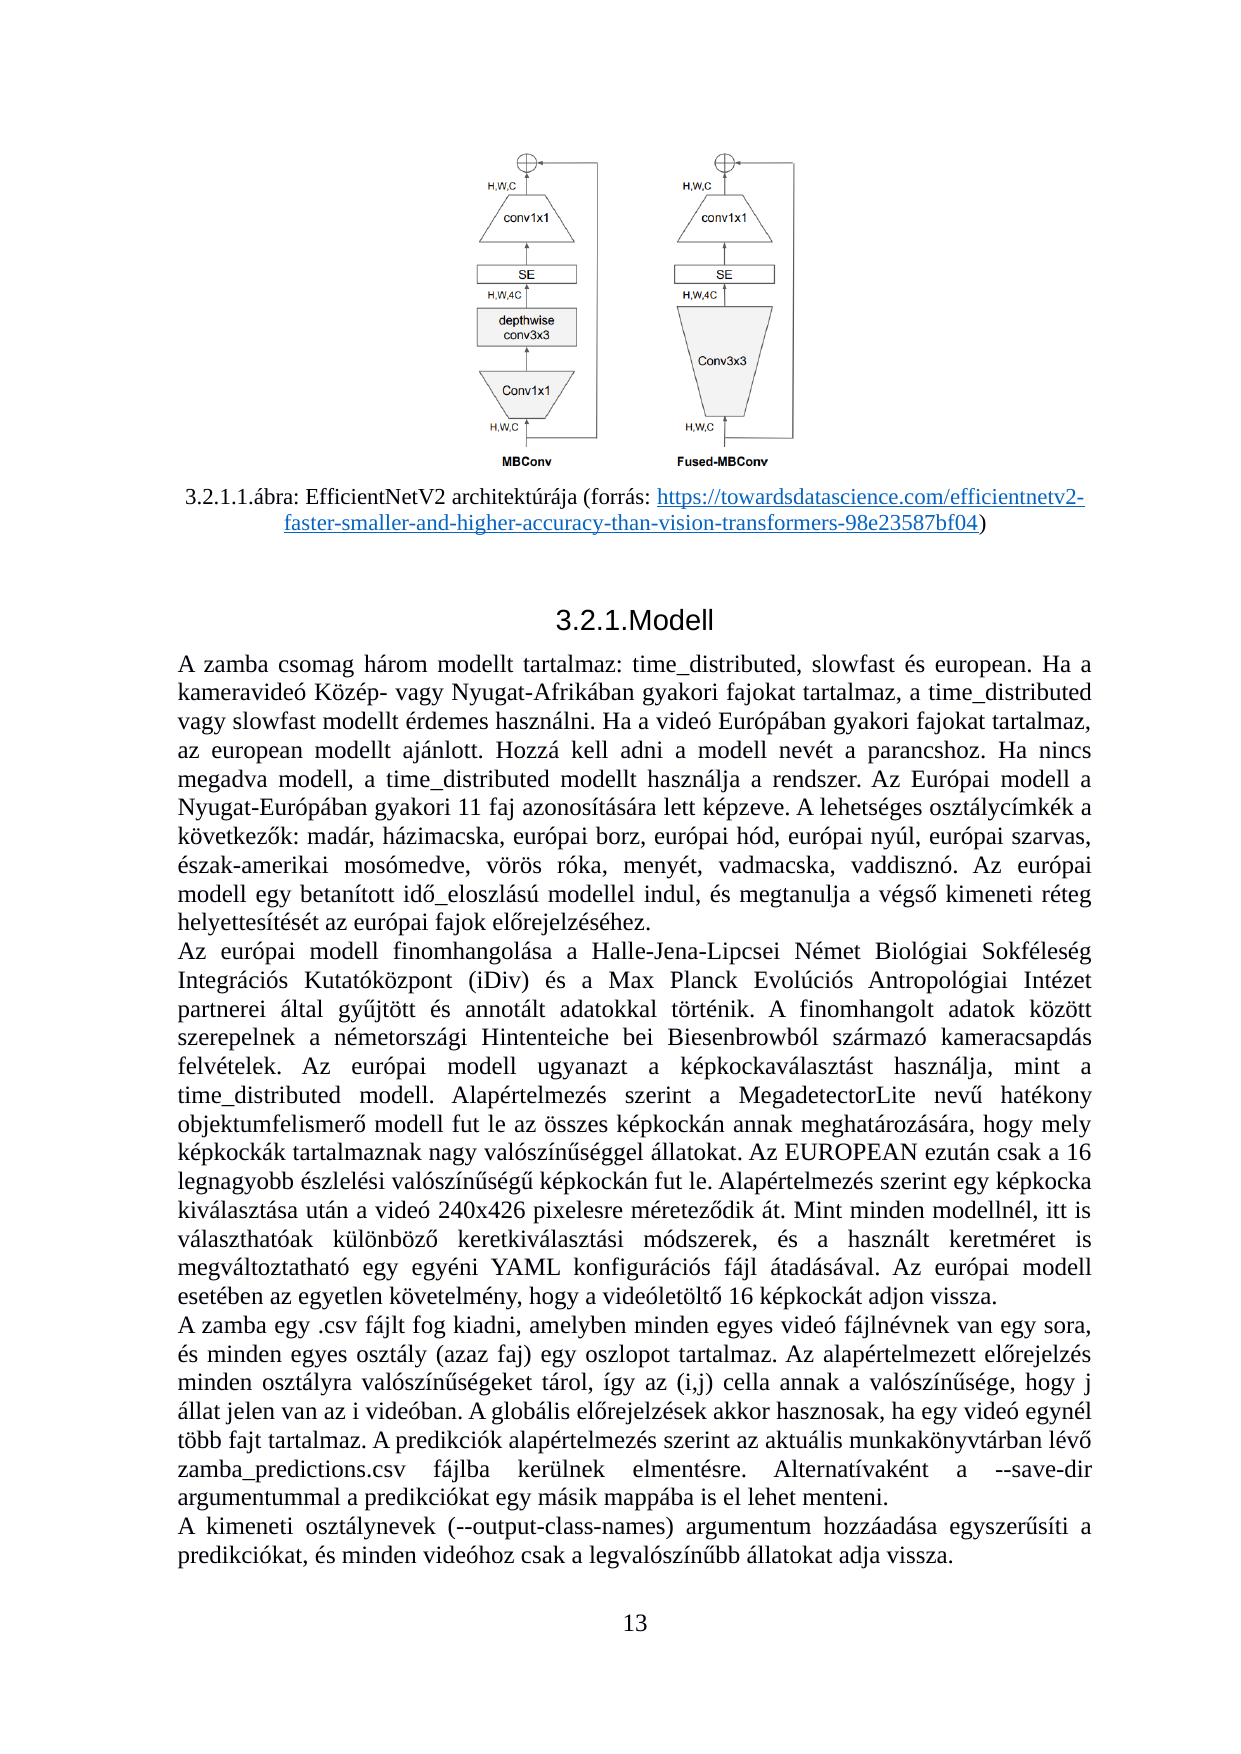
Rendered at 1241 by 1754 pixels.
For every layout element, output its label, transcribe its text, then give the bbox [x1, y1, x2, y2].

text 3.2.1.1.ábra: EfficientNetV2 architektúrája (forrás: https://towardsdatascience.com/efficientnetv2-faster-smaller-and-higher-accuracy-than-vision-transformers-98e23587bf04) [177, 483, 1092, 535]
subtitle 3.2.1.Modell [177, 603, 1092, 636]
picture [423, 147, 846, 483]
text A kimeneti osztálynevek (--output-class-names) argumentum hozzáadása egyszerűsíti a predikciókat, és minden videóhoz csak a legvalószínűbb állatokat adja vissza. [177, 1511, 1092, 1569]
text Az európai modell finomhangolása a Halle-Jena-Lipcsei Német Biológiai Sokféleség Integrációs Kutatóközpont (iDiv) és a Max Planck Evolúciós Antropológiai Intézet partnerei által gyűjtött és annotált adatokkal történik. A finomhangolt adatok között szerepelnek a németországi Hintenteiche bei Biesenbrowból származó kameracsapdás felvételek. Az európai modell ugyanazt a képkockaválasztást használja, mint a time_distributed modell. Alapértelmezés szerint a MegadetectorLite nevű hatékony objektumfelismerő modell fut le az összes képkockán annak meghatározására, hogy mely képkockák tartalmaznak nagy valószínűséggel állatokat. Az EUROPEAN ezután csak a 16 legnagyobb észlelési valószínűségű képkockán fut le. Alapértelmezés szerint egy képkocka kiválasztása után a videó 240x426 pixelesre méreteződik át. Mint minden modellnél, itt is választhatóak különböző keretkiválasztási módszerek, és a használt keretméret is megváltoztatható egy egyéni YAML konfigurációs fájl átadásával. Az európai modell esetében az egyetlen követelmény, hogy a videóletöltő 16 képkockát adjon vissza. [177, 936, 1092, 1310]
text A zamba csomag három modellt tartalmaz: time_distributed, slowfast és european. Ha a kameravideó Közép- vagy Nyugat-Afrikában gyakori fajokat tartalmaz, a time_distributed vagy slowfast modellt érdemes használni. Ha a videó Európában gyakori fajokat tartalmaz, az european modellt ajánlott. Hozzá kell adni a modell nevét a parancshoz. Ha nincs megadva modell, a time_distributed modellt használja a rendszer. Az Európai modell a Nyugat-Európában gyakori 11 faj azonosítására lett képzeve. A lehetséges osztálycímkék a következők: madár, házimacska, európai borz, európai hód, európai nyúl, európai szarvas, észak-amerikai mosómedve, vörös róka, menyét, vadmacska, vaddisznó. Az európai modell egy betanított idő_eloszlású modellel indul, és megtanulja a végső kimeneti réteg helyettesítését az európai fajok előrejelzéséhez. [177, 649, 1092, 936]
text A zamba egy .csv fájlt fog kiadni, amelyben minden egyes videó fájlnévnek van egy sora, és minden egyes osztály (azaz faj) egy oszlopot tartalmaz. Az alapértelmezett előrejelzés minden osztályra valószínűségeket tárol, így az (i,j) cella annak a valószínűsége, hogy j állat jelen van az i videóban. A globális előrejelzések akkor hasznosak, ha egy videó egynél több fajt tartalmaz. A predikciók alapértelmezés szerint az aktuális munkakönyvtárban lévő zamba_predictions.csv fájlba kerülnek elmentésre. Alternatívaként a --save-dir argumentummal a predikciókat egy másik mappába is el lehet menteni. [177, 1310, 1092, 1511]
